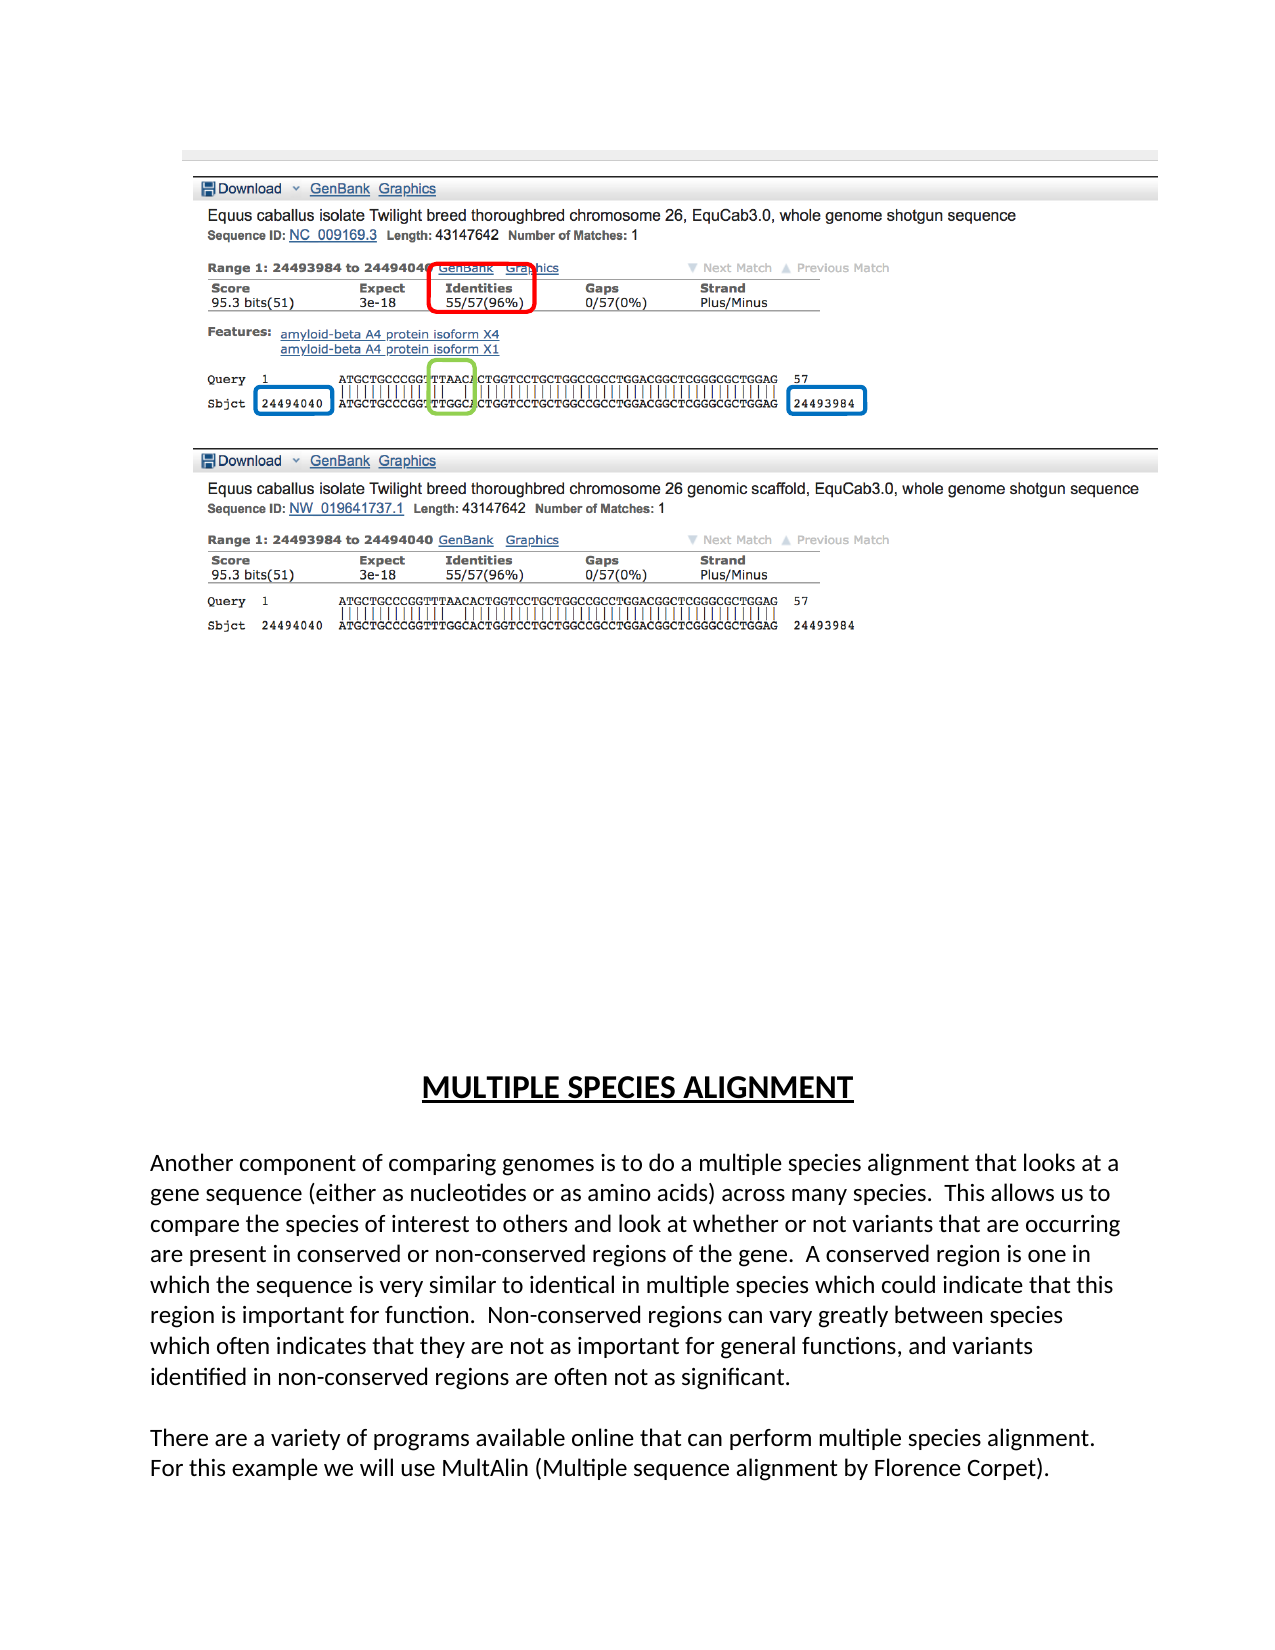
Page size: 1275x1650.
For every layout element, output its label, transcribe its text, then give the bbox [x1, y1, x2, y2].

text There are a variety of programs available online that can perform multiple species alignment. For this example we will use MultAlin (Multiple sequence alignment by Florence Corpet). [150, 1422, 1125, 1483]
picture [182, 150, 1158, 667]
text Another component of comparing genomes is to do a multiple species alignment that looks at a gene sequence (either as nucleotides or as amino acids) across many species. This allows us to compare the species of interest to others and look at whether or not variants that are occurring are present in conserved or non-conserved regions of the gene. A conserved region is one in which the sequence is very similar to identical in multiple species which could indicate that this region is important for function. Non-conserved regions can vary greatly between species which often indicates that they are not as important for general functions, and variants identified in non-conserved regions are often not as significant. [150, 1147, 1125, 1391]
text MULTIPLE SPECIES ALIGNMENT [150, 1066, 1125, 1106]
